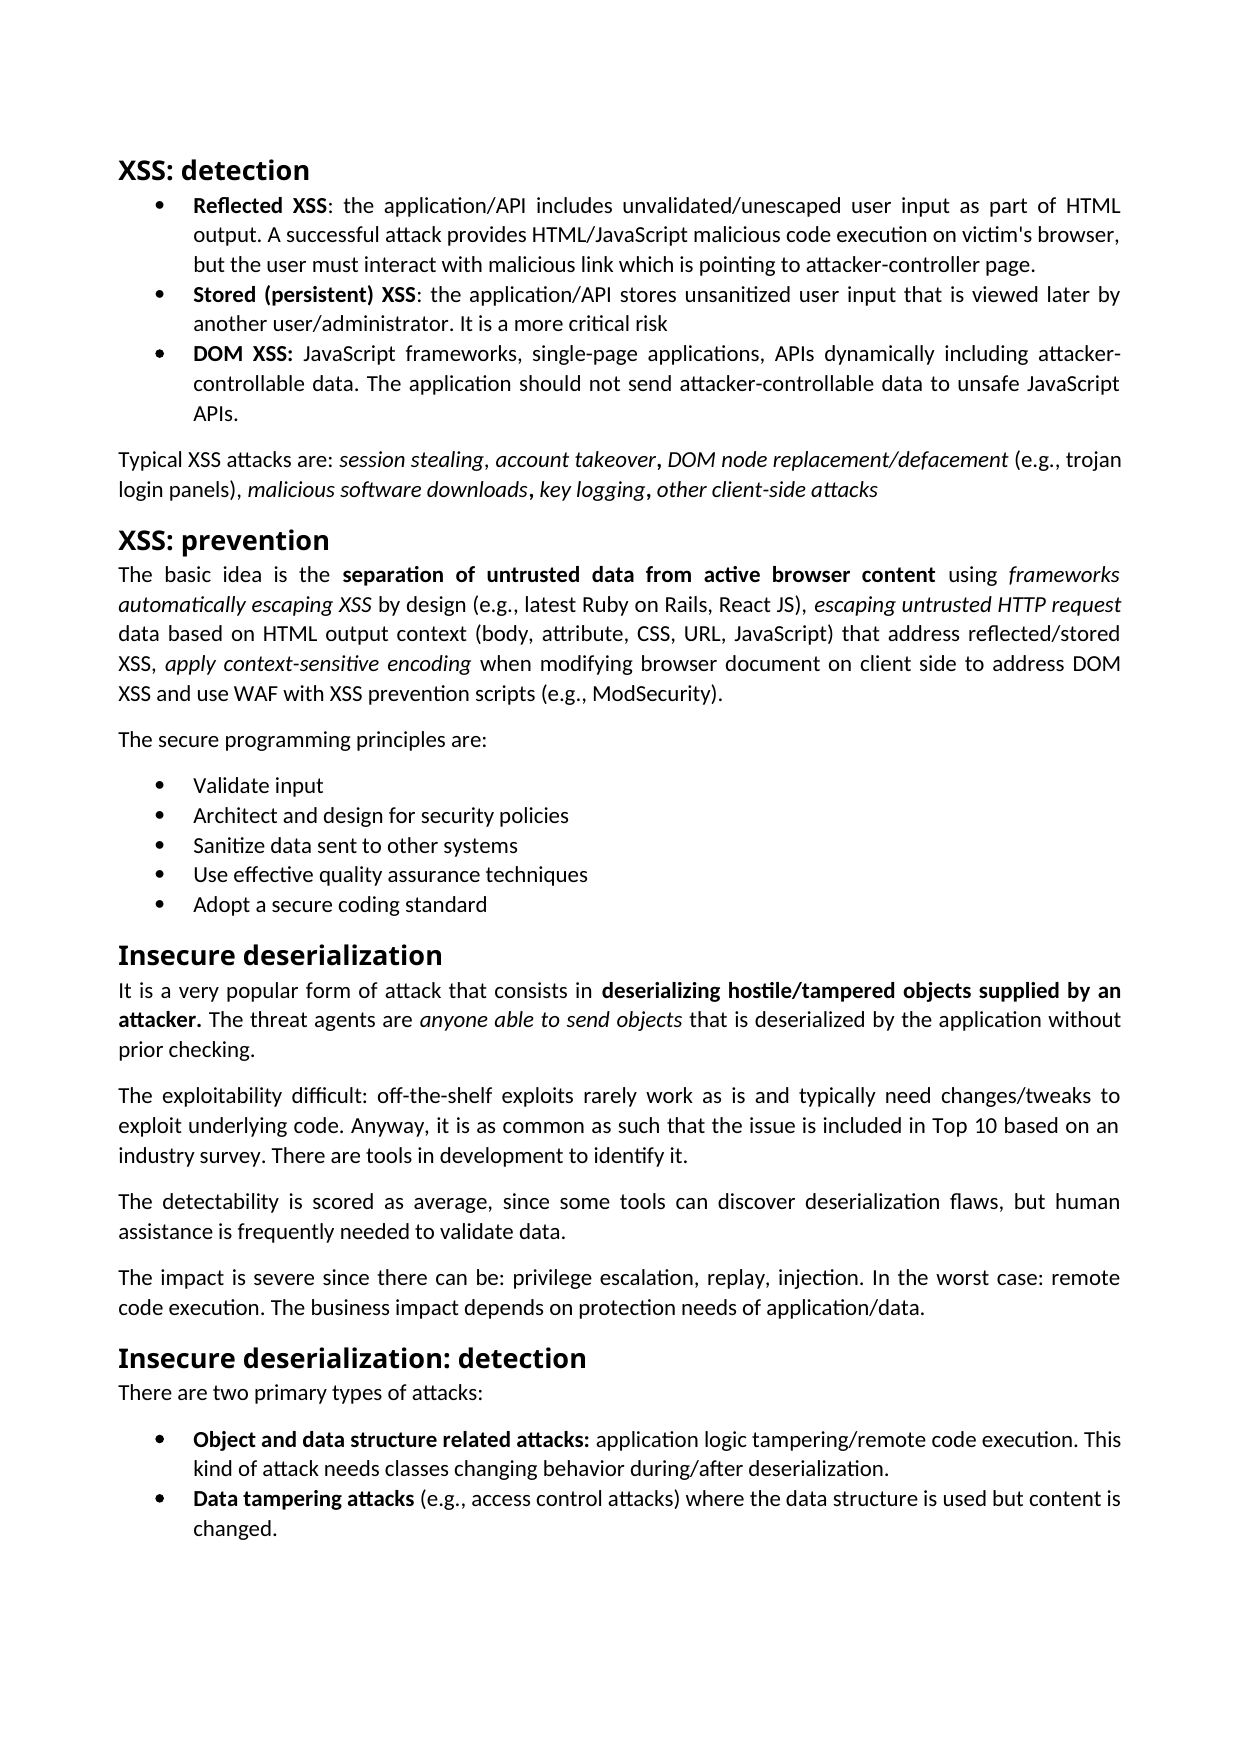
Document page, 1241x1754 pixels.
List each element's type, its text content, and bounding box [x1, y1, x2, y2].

list Validate input [156, 772, 1122, 799]
text The detectability is scored as average, since some tools can discover deserialization flaws, but human assistance is frequently needed to validate data. [118, 1187, 1122, 1245]
subtitle Insecure deserialization [118, 937, 1122, 973]
list Architect and design for security policies [156, 801, 1122, 829]
text There are two primary types of attacks: [118, 1378, 1122, 1406]
list Reflected XSS: the application/API includes unvalidated/unescaped user input as part of HTML output. A successful attack provides HTML/JavaScript malicious code execution on victim's browser, but the user must interact with malicious link which is pointing to attacker-controller page. [156, 191, 1122, 278]
subtitle XSS: detection [118, 152, 1122, 189]
subtitle XSS: prevention [118, 521, 1122, 558]
list Stored (persistent) XSS: the application/API stores unsanitized user input that is viewed later by another user/administrator. It is a more critical risk [156, 280, 1122, 338]
list Use effective quality assurance techniques [156, 861, 1122, 889]
subtitle Insecure deserialization: detection [118, 1339, 1122, 1376]
list Adopt a secure coding standard [156, 890, 1122, 918]
list Data tampering attacks (e.g., access control attacks) where the data structure is used but content is changed. [156, 1484, 1122, 1542]
text It is a very popular form of attack that consists in deserializing hostile/tampered objects supplied by an attacker. The threat agents are anyone able to send objects that is deserialized by the application without prior checking. [118, 976, 1122, 1063]
text The basic idea is the separation of untrusted data from active browser content using frameworks automatically escaping XSS by design (e.g., latest Ruby on Rails, React JS), escaping untrusted HTTP request data based on HTML output context (body, attribute, CSS, URL, JavaScript) that address reflected/stored XSS, apply context-sensitive encoding when modifying browser document on client side to address DOM XSS and use WAF with XSS prevention scripts (e.g., ModSecurity). [118, 560, 1122, 707]
list DOM XSS: JavaScript frameworks, single-page applications, APIs dynamically including attacker-controllable data. The application should not send attacker-controllable data to unsafe JavaScript APIs. [156, 339, 1122, 427]
text The secure programming principles are: [118, 725, 1122, 753]
text The impact is severe since there can be: privilege escalation, replay, injection. In the worst case: remote code execution. The business impact depends on protection needs of application/data. [118, 1263, 1122, 1321]
list Object and data structure related attacks: application logic tampering/remote code execution. This kind of attack needs classes changing behavior during/after deserialization. [156, 1425, 1122, 1482]
text The exploitability difficult: off-the-shelf exploits rarely work as is and typically need changes/tweaks to exploit underlying code. Anyway, it is as common as such that the issue is included in Top 10 based on an industry survey. There are tools in development to identify it. [118, 1081, 1122, 1169]
list Sanitize data sent to other systems [156, 831, 1122, 859]
text Typical XSS attacks are: session stealing, account takeover, DOM node replacement/defacement (e.g., trojan login panels), malicious software downloads, key logging, other client-side attacks [118, 445, 1122, 503]
